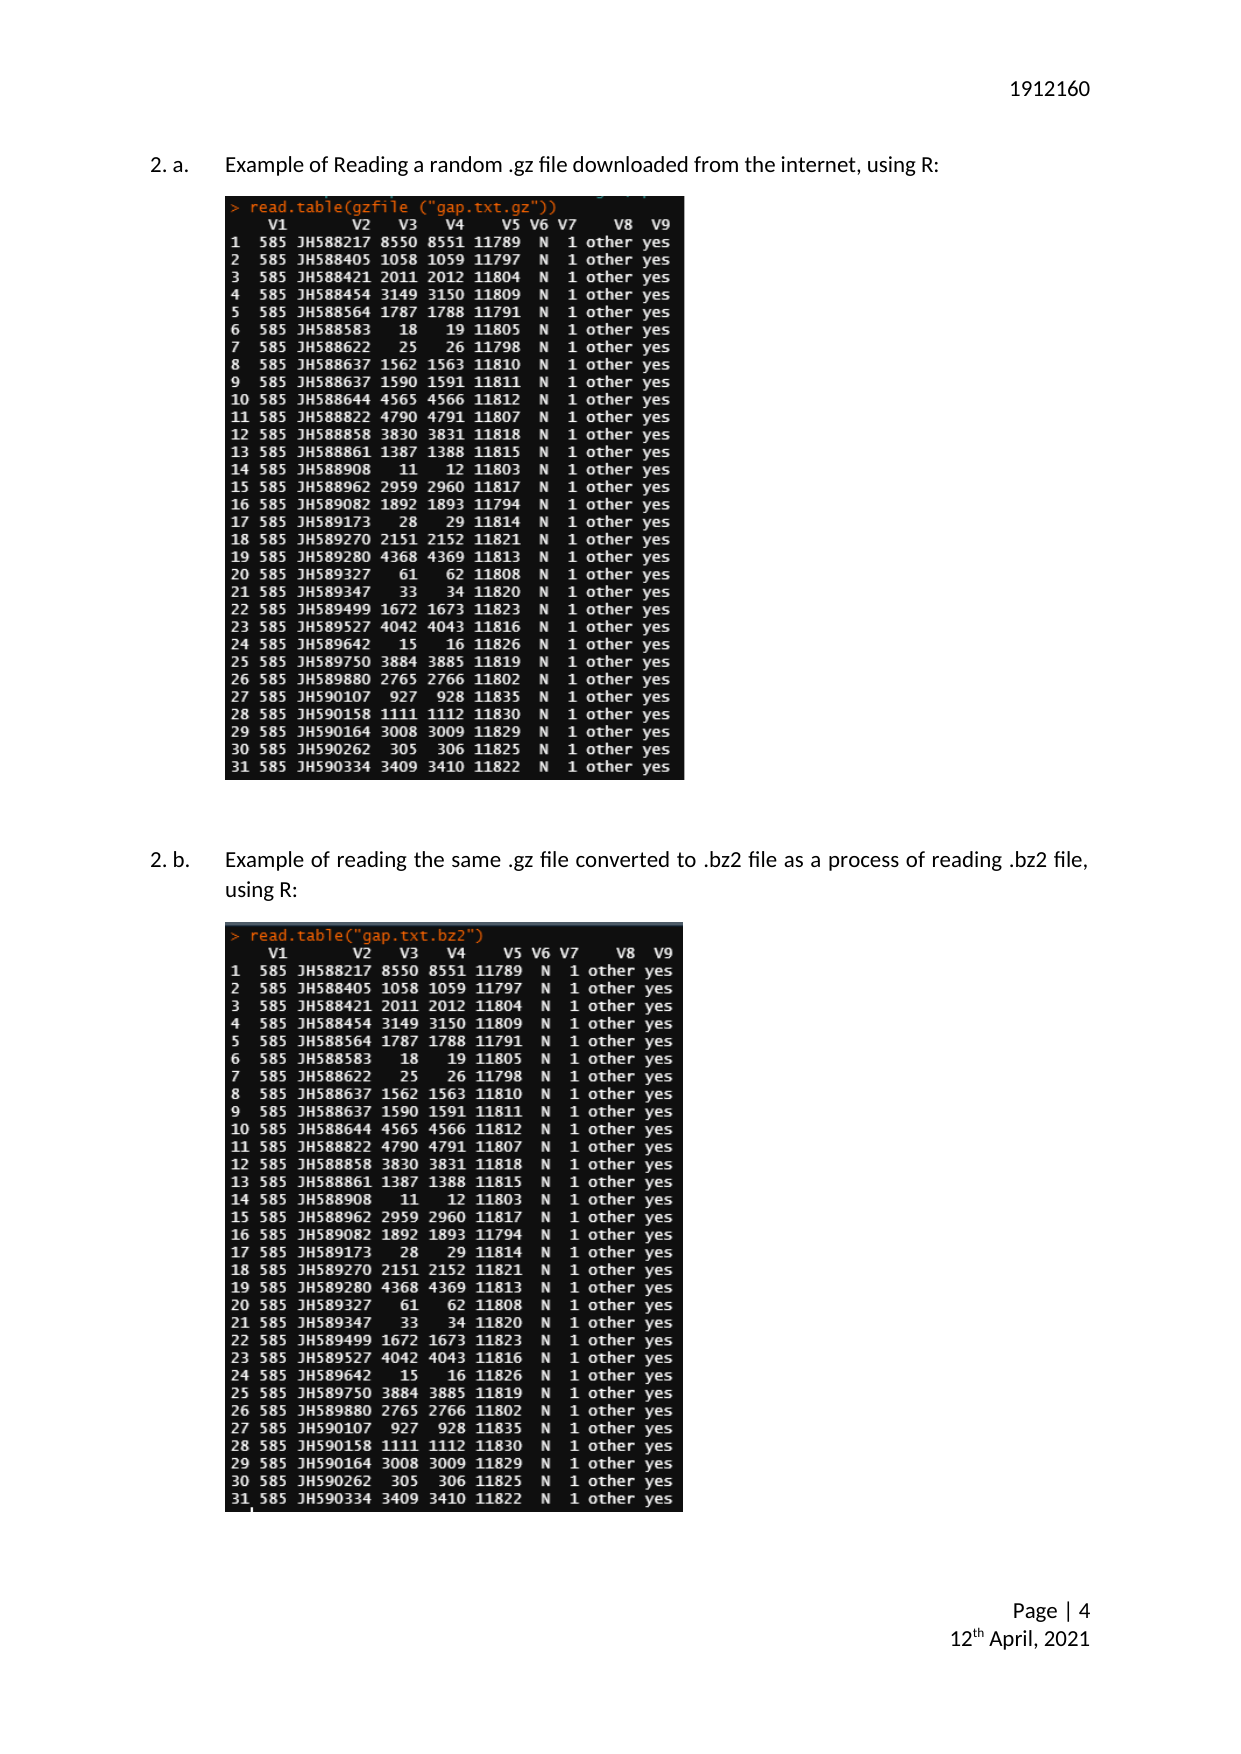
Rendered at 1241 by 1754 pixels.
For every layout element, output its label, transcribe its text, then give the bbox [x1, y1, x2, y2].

text 2. b. Example of reading the same .gz file converted to .bz2 file as a process of reading .bz2 file, using R: [150, 845, 1090, 904]
picture [225, 922, 683, 1512]
picture [225, 196, 685, 780]
text 2. a. Example of Reading a random .gz file downloaded from the internet, using R: [150, 150, 1090, 178]
